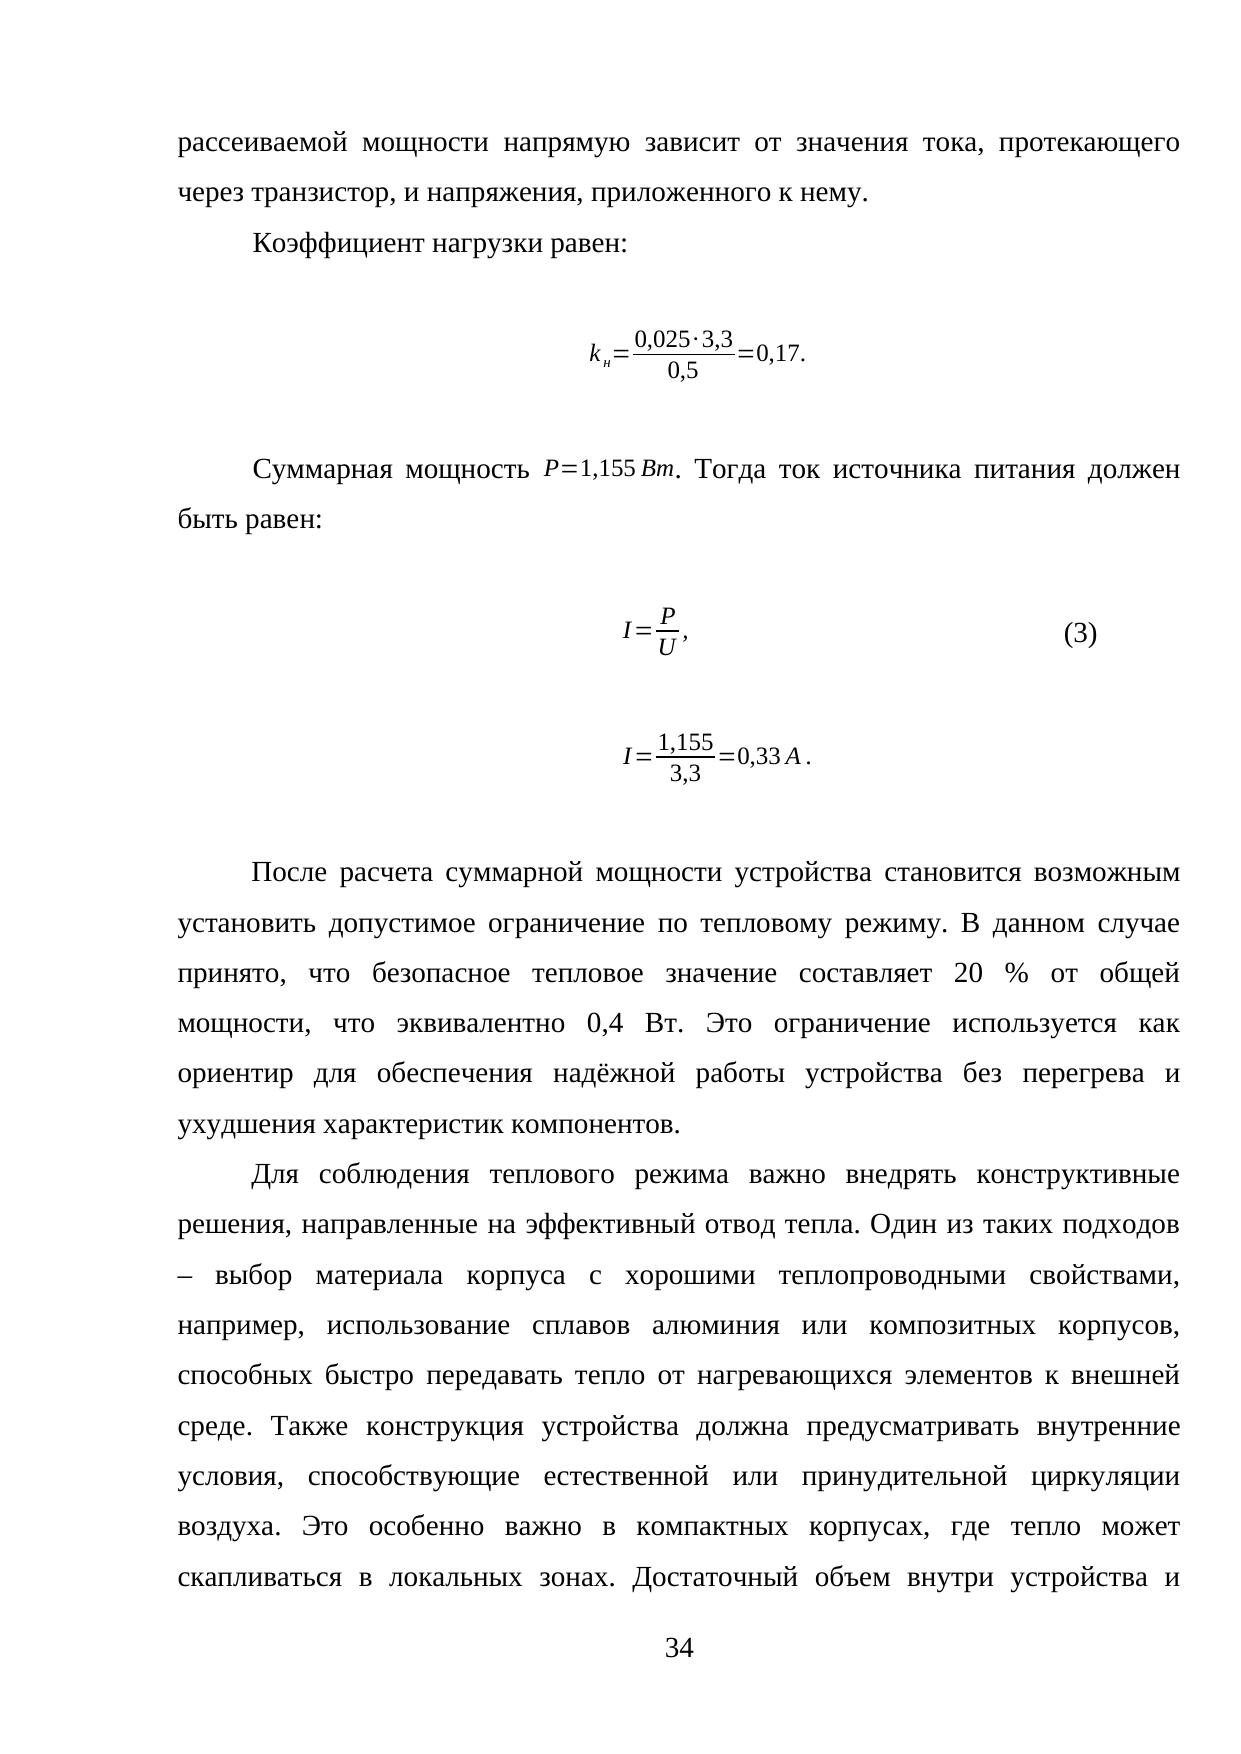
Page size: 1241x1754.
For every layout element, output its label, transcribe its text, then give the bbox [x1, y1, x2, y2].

text После расчета суммарной мощности устройства становится возможным установить допустимое ограничение по тепловому режиму. В данном случае принято, что безопасное тепловое значение составляет 20 % от общей мощности, что эквивалентно 0,4 Вт. Это ограничение используется как ориентир для обеспечения надёжной работы устройства без перегрева и ухудшения характеристик компонентов. [177, 854, 1181, 1139]
text (3) [546, 602, 1181, 661]
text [177, 124, 1181, 208]
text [177, 1156, 1181, 1592]
text Суммарная мощность . Тогда ток источника питания должен быть равен: [177, 451, 1181, 535]
text Коэффициент нагрузки равен: [177, 225, 1181, 258]
